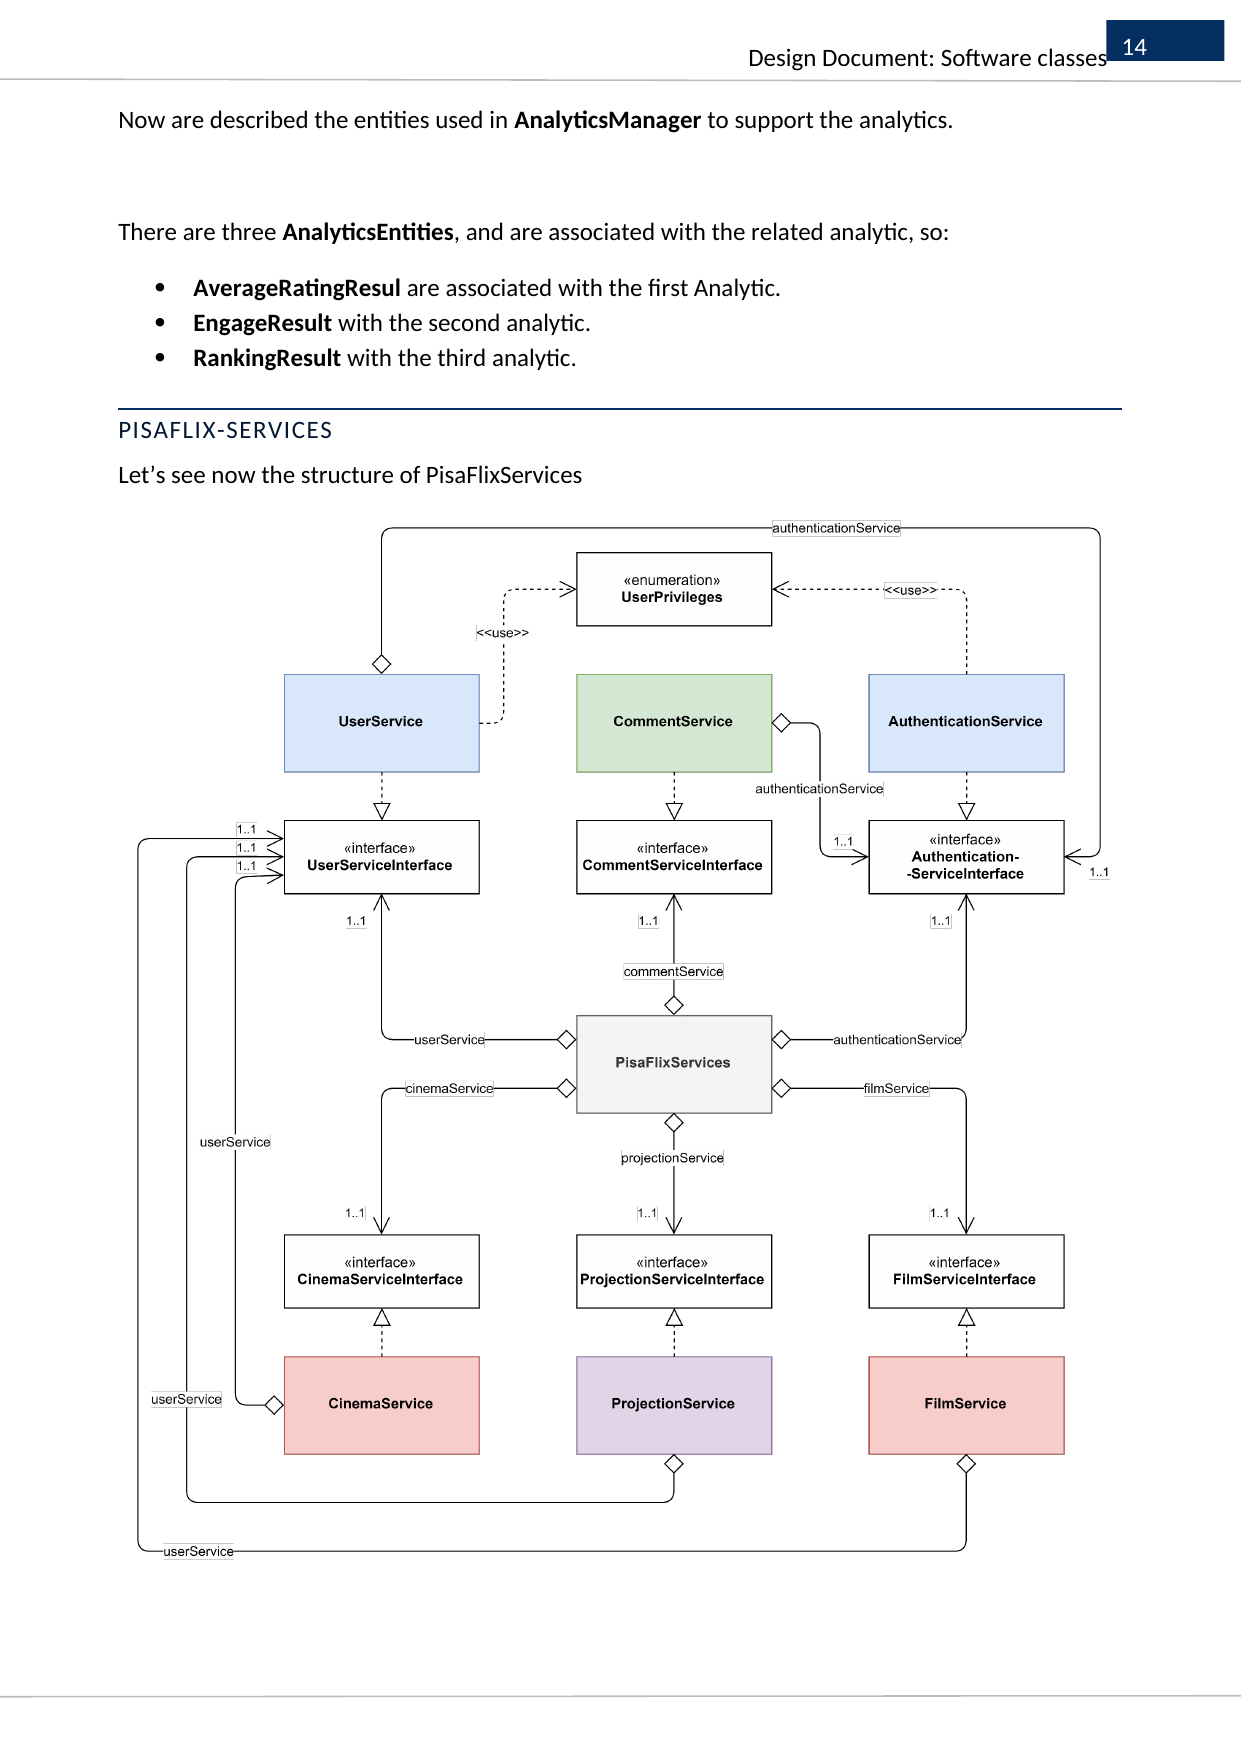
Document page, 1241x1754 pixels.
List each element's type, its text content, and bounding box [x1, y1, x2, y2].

picture [118, 508, 1123, 1574]
text Now are described the entities used in AnalyticsManager to support the analytics. [118, 104, 1122, 135]
list AverageRatingResul are associated with the first Analytic. [156, 272, 1122, 302]
text Let’s see now the structure of PisaFlixServices [118, 459, 1122, 490]
text There are three AnalyticsEntities, and are associated with the related analytic, so: [118, 216, 1122, 246]
list EngageResult with the second analytic. [156, 307, 1122, 337]
subtitle PISAFLIX-Services [118, 410, 1122, 444]
list RankingResult with the third analytic. [156, 342, 1122, 372]
